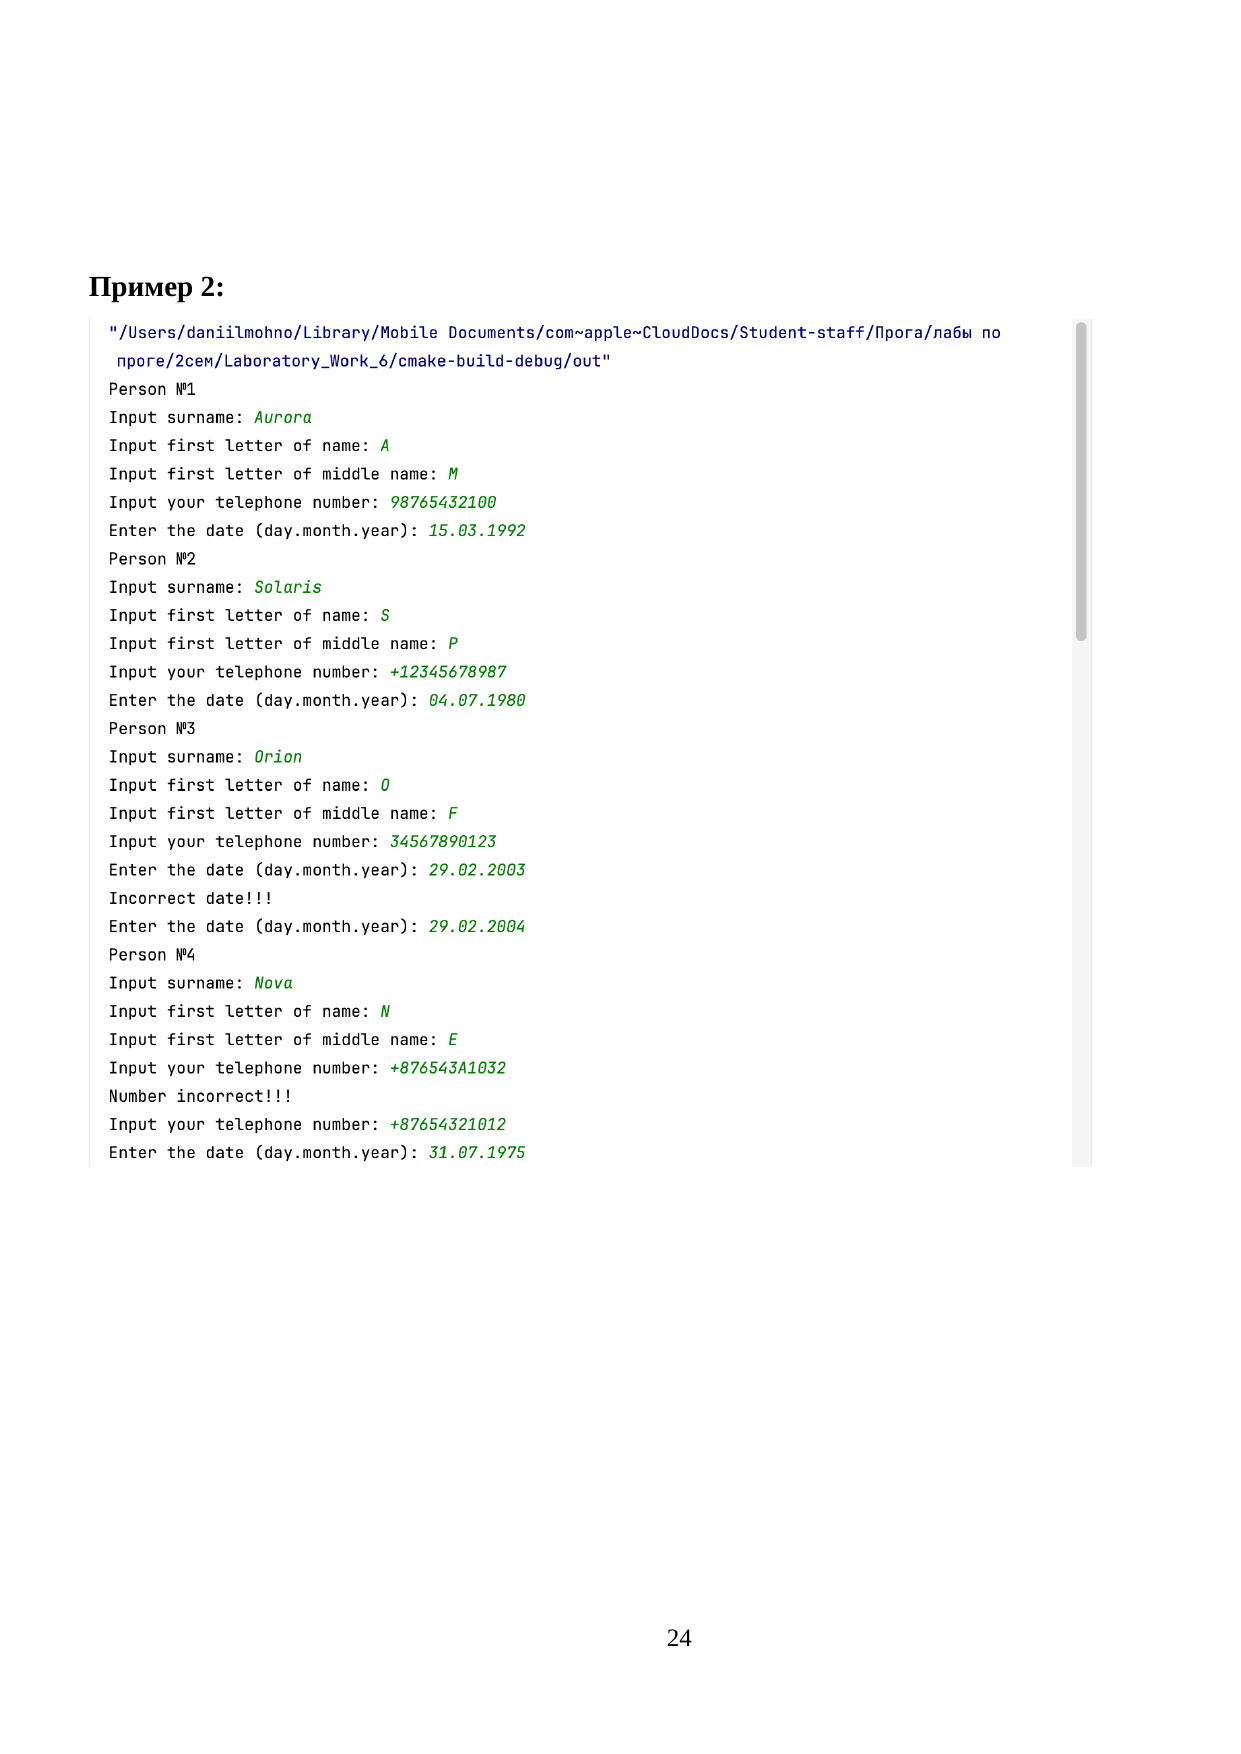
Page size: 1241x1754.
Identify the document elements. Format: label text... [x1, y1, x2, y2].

text Пример 2: [88, 269, 1181, 303]
picture [88, 319, 1093, 1167]
